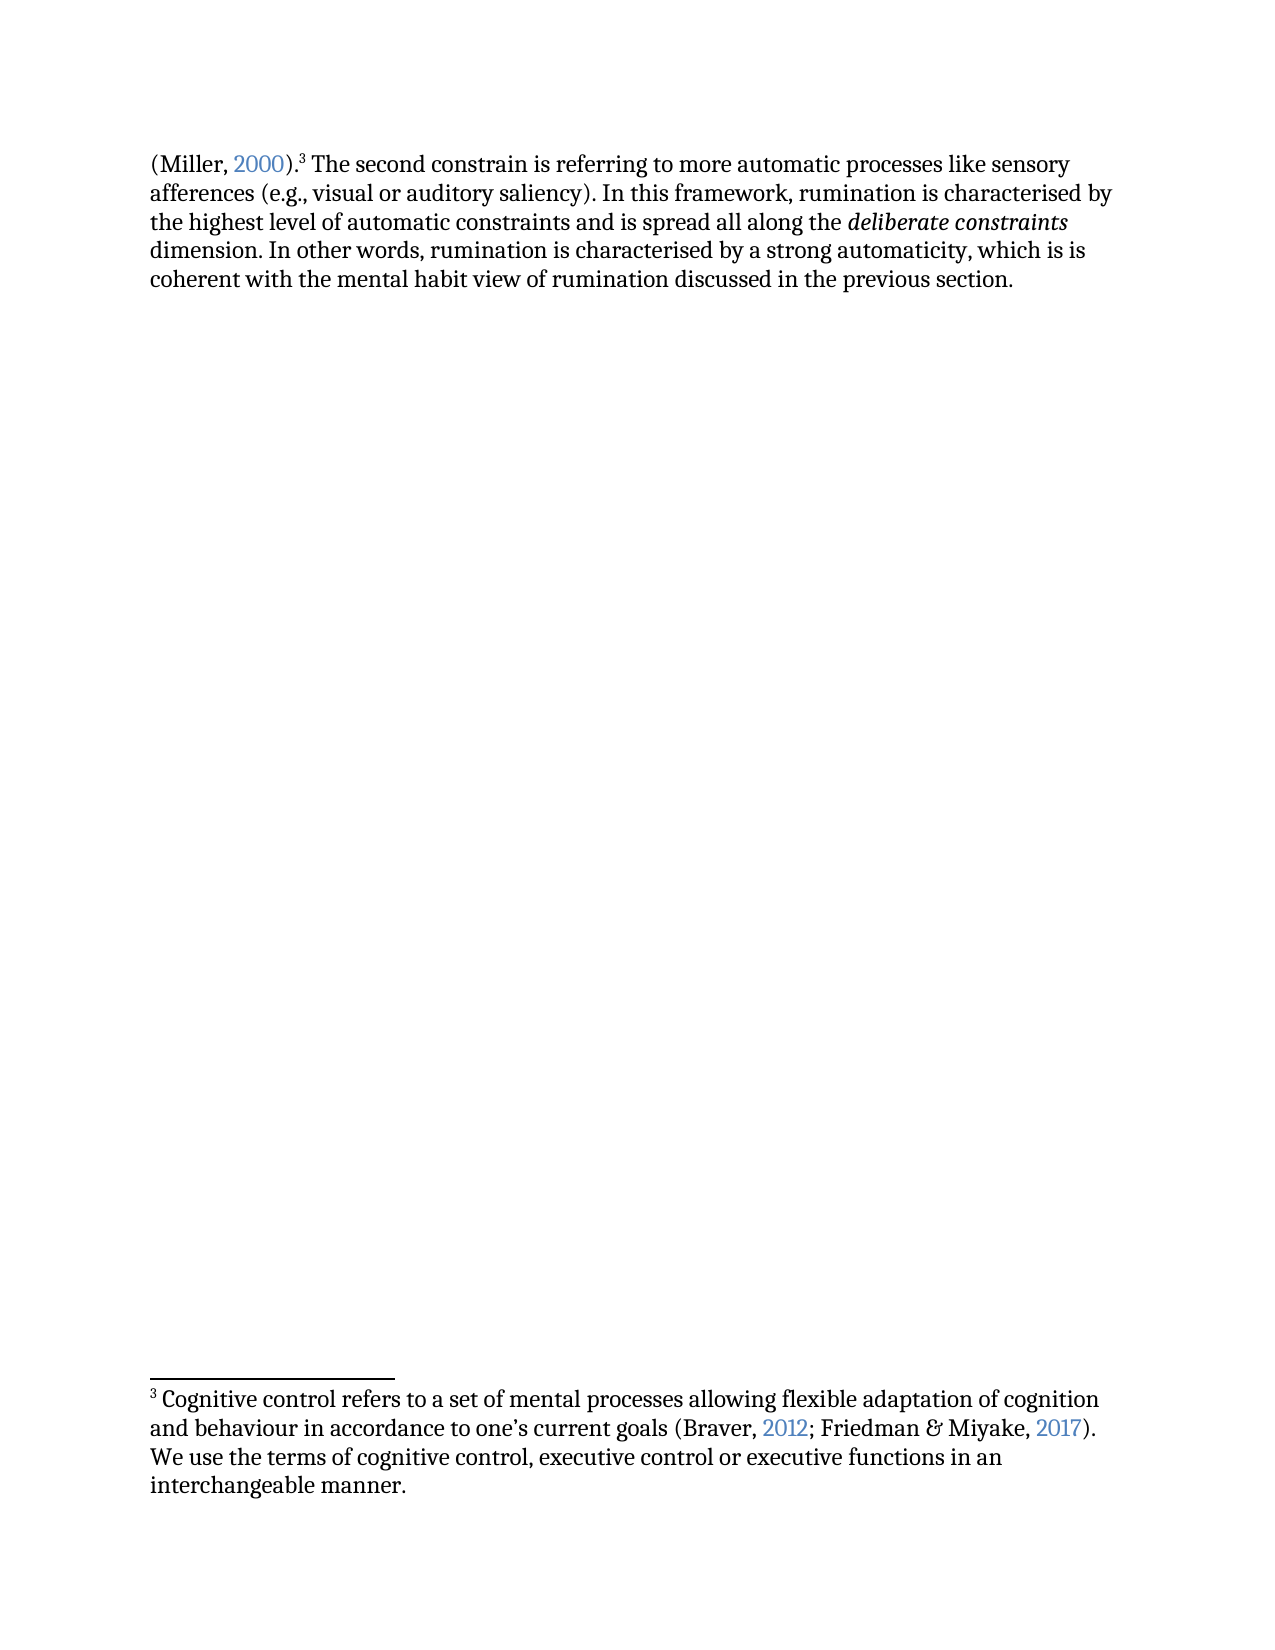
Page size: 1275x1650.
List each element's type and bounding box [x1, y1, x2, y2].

text [150, 150, 1125, 294]
